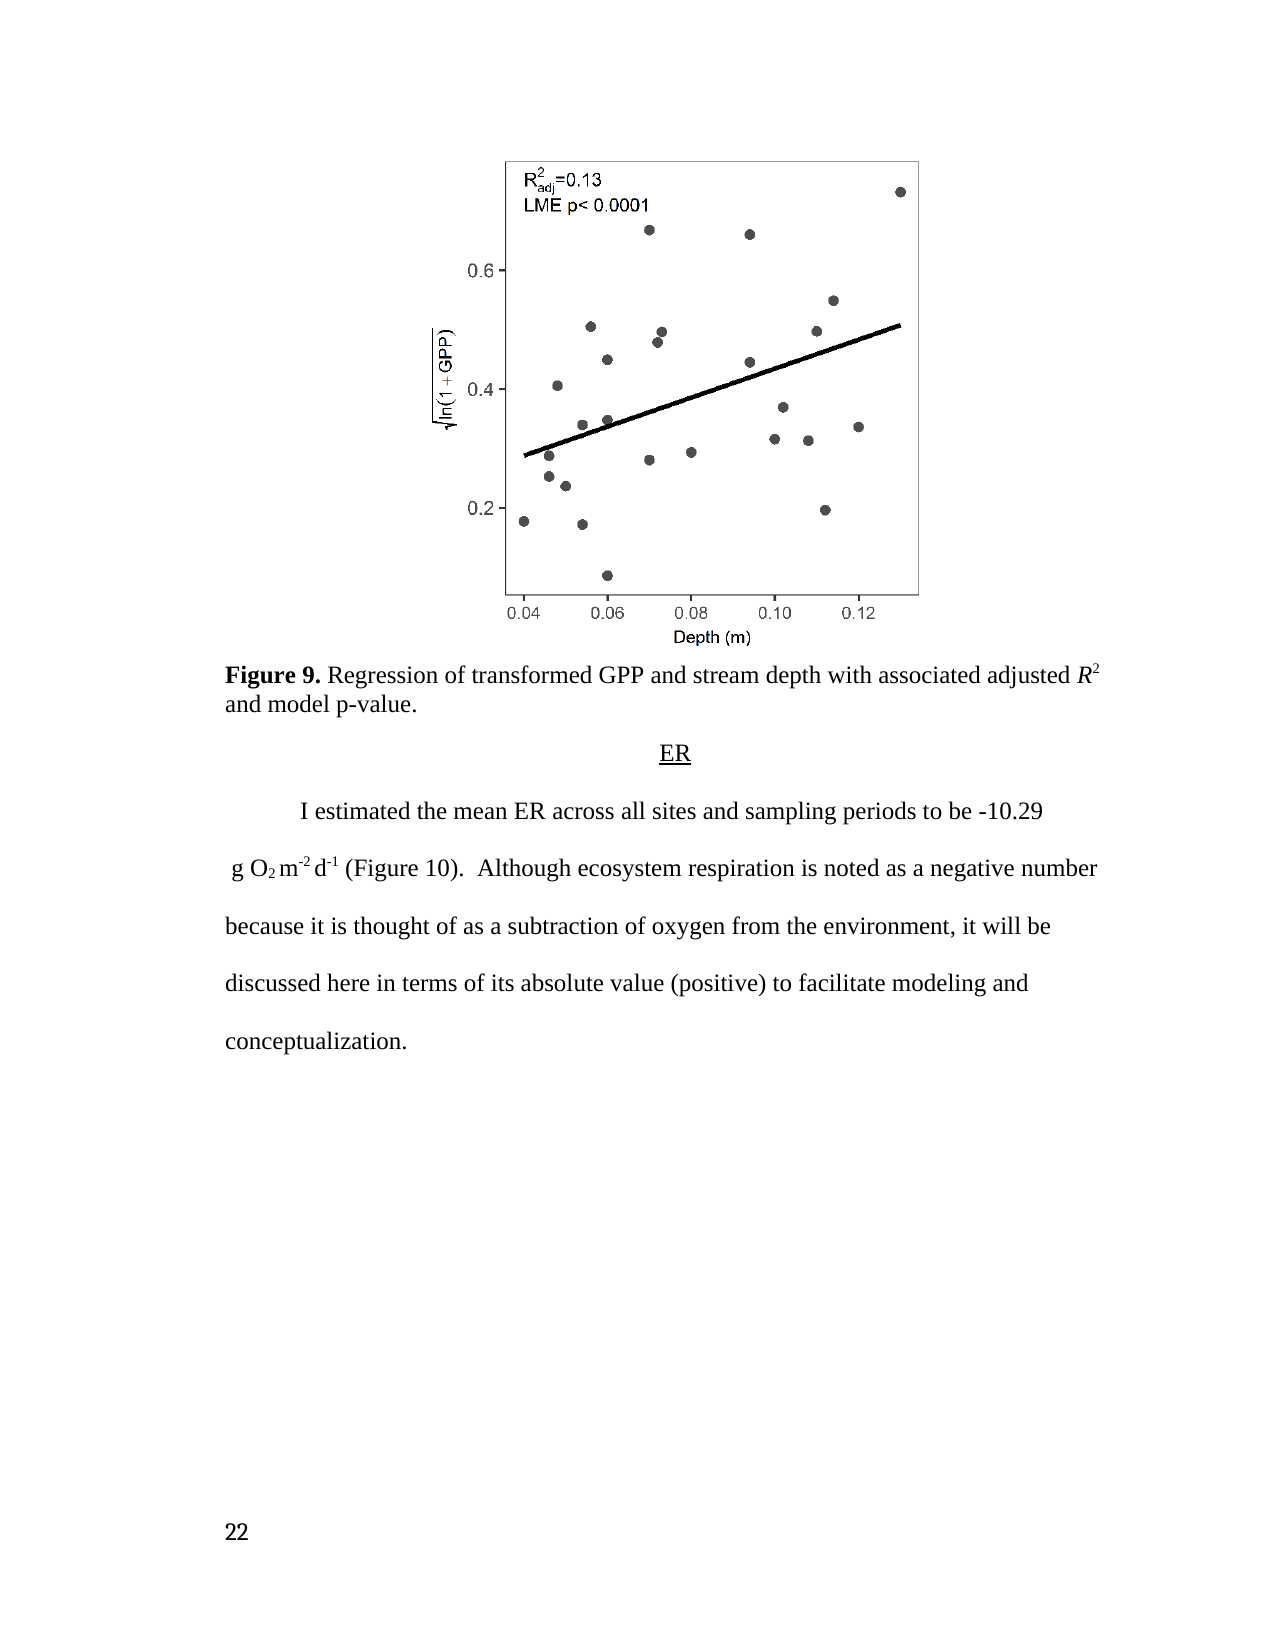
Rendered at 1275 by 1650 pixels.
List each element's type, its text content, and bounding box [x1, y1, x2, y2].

text I estimated the mean ER across all sites and sampling periods to be -10.29 [225, 796, 1125, 824]
text Figure . Regression of transformed GPP and stream depth with associated adjusted R2 and model p-value. [225, 660, 1125, 717]
text g O2 m-2 d-1 (). Although ecosystem respiration is noted as a negative number because it is thought of as a subtraction of oxygen from the environment, it will be discussed here in terms of its absolute value (positive) to facilitate modeling and conceptualization. [225, 853, 1125, 1054]
text ER [225, 738, 1125, 767]
picture [420, 150, 930, 660]
